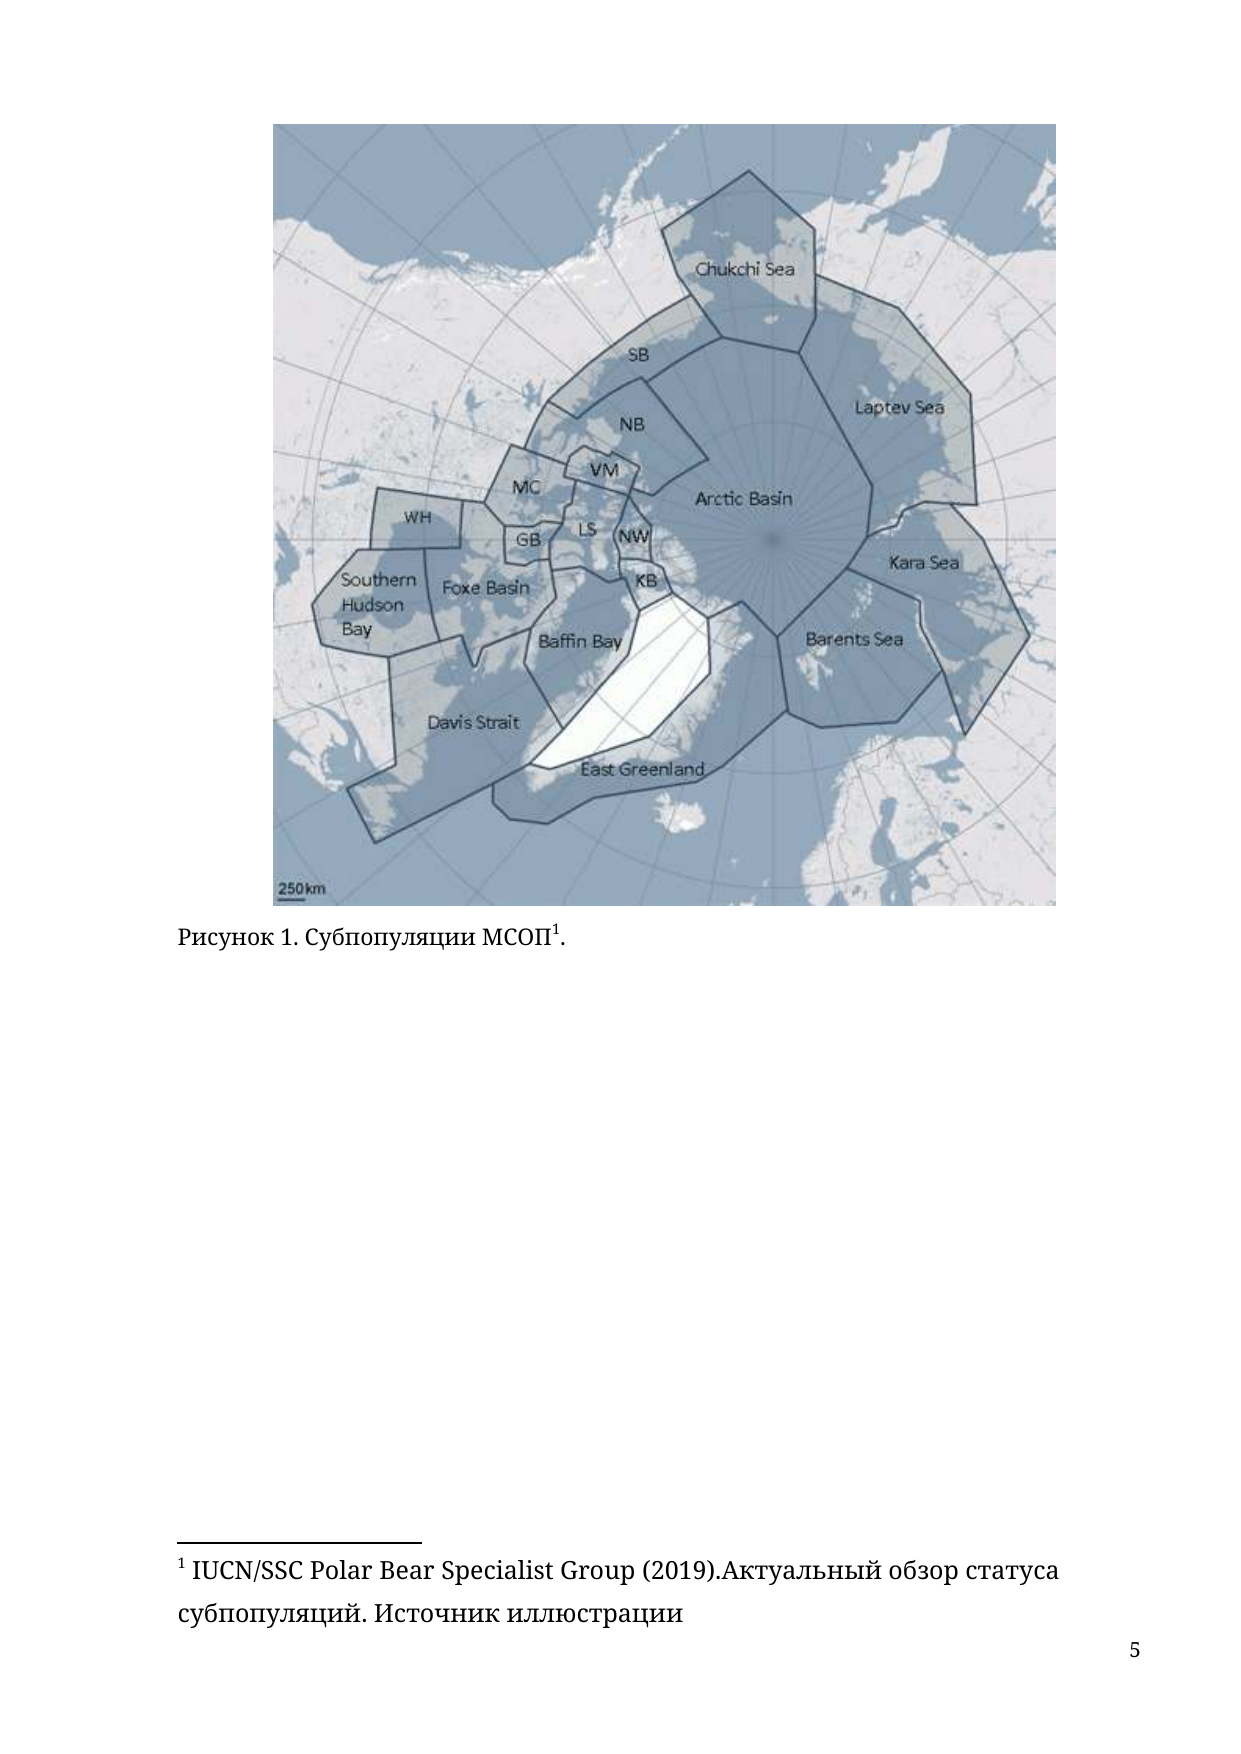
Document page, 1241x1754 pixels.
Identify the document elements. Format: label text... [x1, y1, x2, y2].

text Рисунок 1. Субпопуляции МСОП. [177, 918, 1152, 952]
picture [273, 124, 1056, 906]
